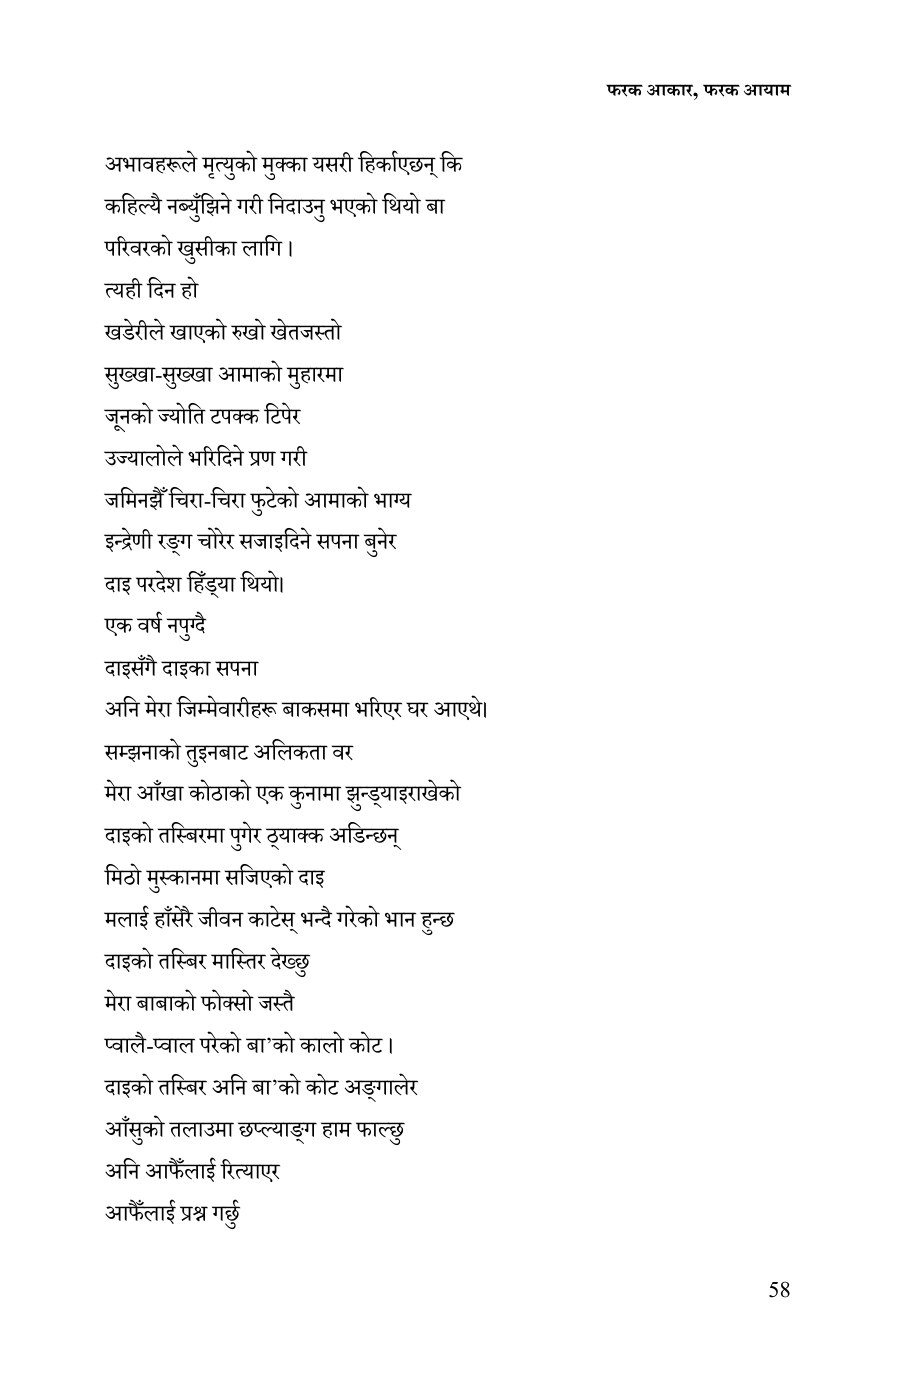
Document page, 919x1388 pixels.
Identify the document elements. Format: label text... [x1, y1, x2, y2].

text जूनको ज्योति टपक्क टिपेर [105, 403, 791, 436]
text आँसुको तलाउमा छप्ल्याङ्ग हाम फाल्छु [105, 1116, 791, 1150]
text दाइ परदेश हिँड्या थियो। [105, 571, 791, 604]
text कहिल्यै नब्युँझिने गरी निदाउनु भएको थियो बा [105, 193, 791, 226]
text अनि मेरा जिम्मेवारीहरू बाकसमा भरिएर घर आएथे। [105, 696, 791, 730]
text परिवरको खुसीका लागि । [105, 235, 791, 268]
text एक वर्ष नपुग्दै [105, 612, 791, 646]
text खडेरीले खाएको रुखो खेतजस्तो [105, 319, 791, 352]
text मलाई हाँसेरै जीवन काटेस् भन्दै गरेको भान हुन्छ [105, 906, 791, 940]
text सुख्खा-सुख्खा आमाको मुहारमा [105, 361, 791, 394]
text उज्यालोले भरिदिने प्रण गरी [105, 444, 791, 478]
text त्यही दिन हो [105, 277, 791, 310]
text अभावहरूले मृत्युको मुक्का यसरी हिर्काएछन् कि [105, 151, 791, 184]
text दाइसँगै दाइका सपना [105, 654, 791, 688]
text मिठो मुस्कानमा सजिएको दाइ [105, 864, 791, 898]
text जमिनझैँ चिरा-चिरा फुटेको आमाको भाग्य [105, 487, 791, 520]
text अनि आफैँलाई रित्याएर [105, 1158, 791, 1192]
text मेरा आँखा कोठाको एक कुनामा झुन्ड्याइराखेको [105, 780, 791, 814]
text सम्झनाको तुइनबाट अलिकता वर [105, 738, 791, 772]
text दाइको तस्बिरमा पुगेर ठ्याक्क अडिन्छन् [105, 822, 791, 856]
text आफैँलाई प्रश्न गर्छु [105, 1200, 791, 1234]
text मेरा बाबाको फोक्सो जस्तै [105, 990, 791, 1024]
text दाइको तस्बिर मास्तिर देख्छु [105, 948, 791, 982]
text इन्द्रेणी रङ्ग चोरेर सजाइदिने सपना बुनेर [105, 528, 791, 562]
text दाइको तस्बिर अनि बा’को कोट अङ्गालेर [105, 1074, 791, 1108]
text प्वालै-प्वाल परेको बा’को कालो कोट । [105, 1032, 791, 1066]
